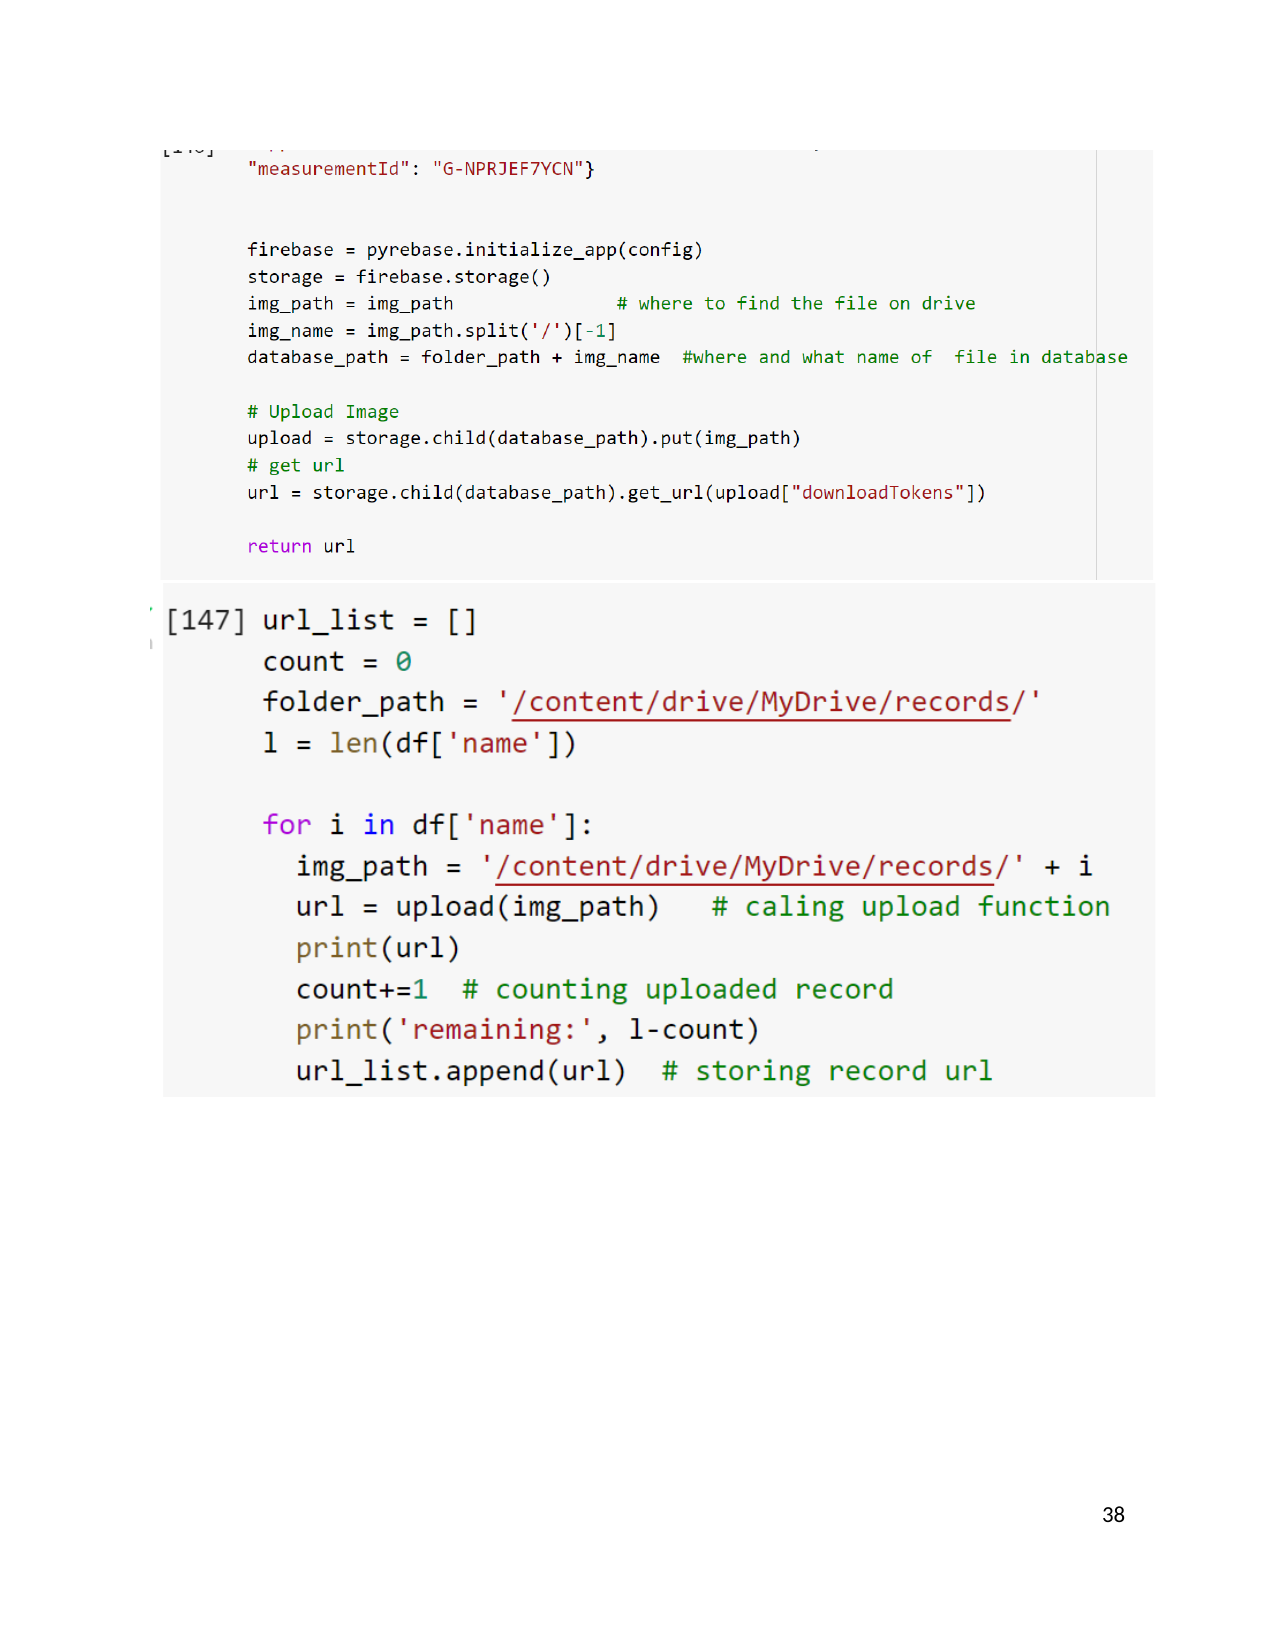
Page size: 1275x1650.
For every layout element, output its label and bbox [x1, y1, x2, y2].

picture [150, 150, 1154, 580]
picture [150, 583, 1156, 1097]
